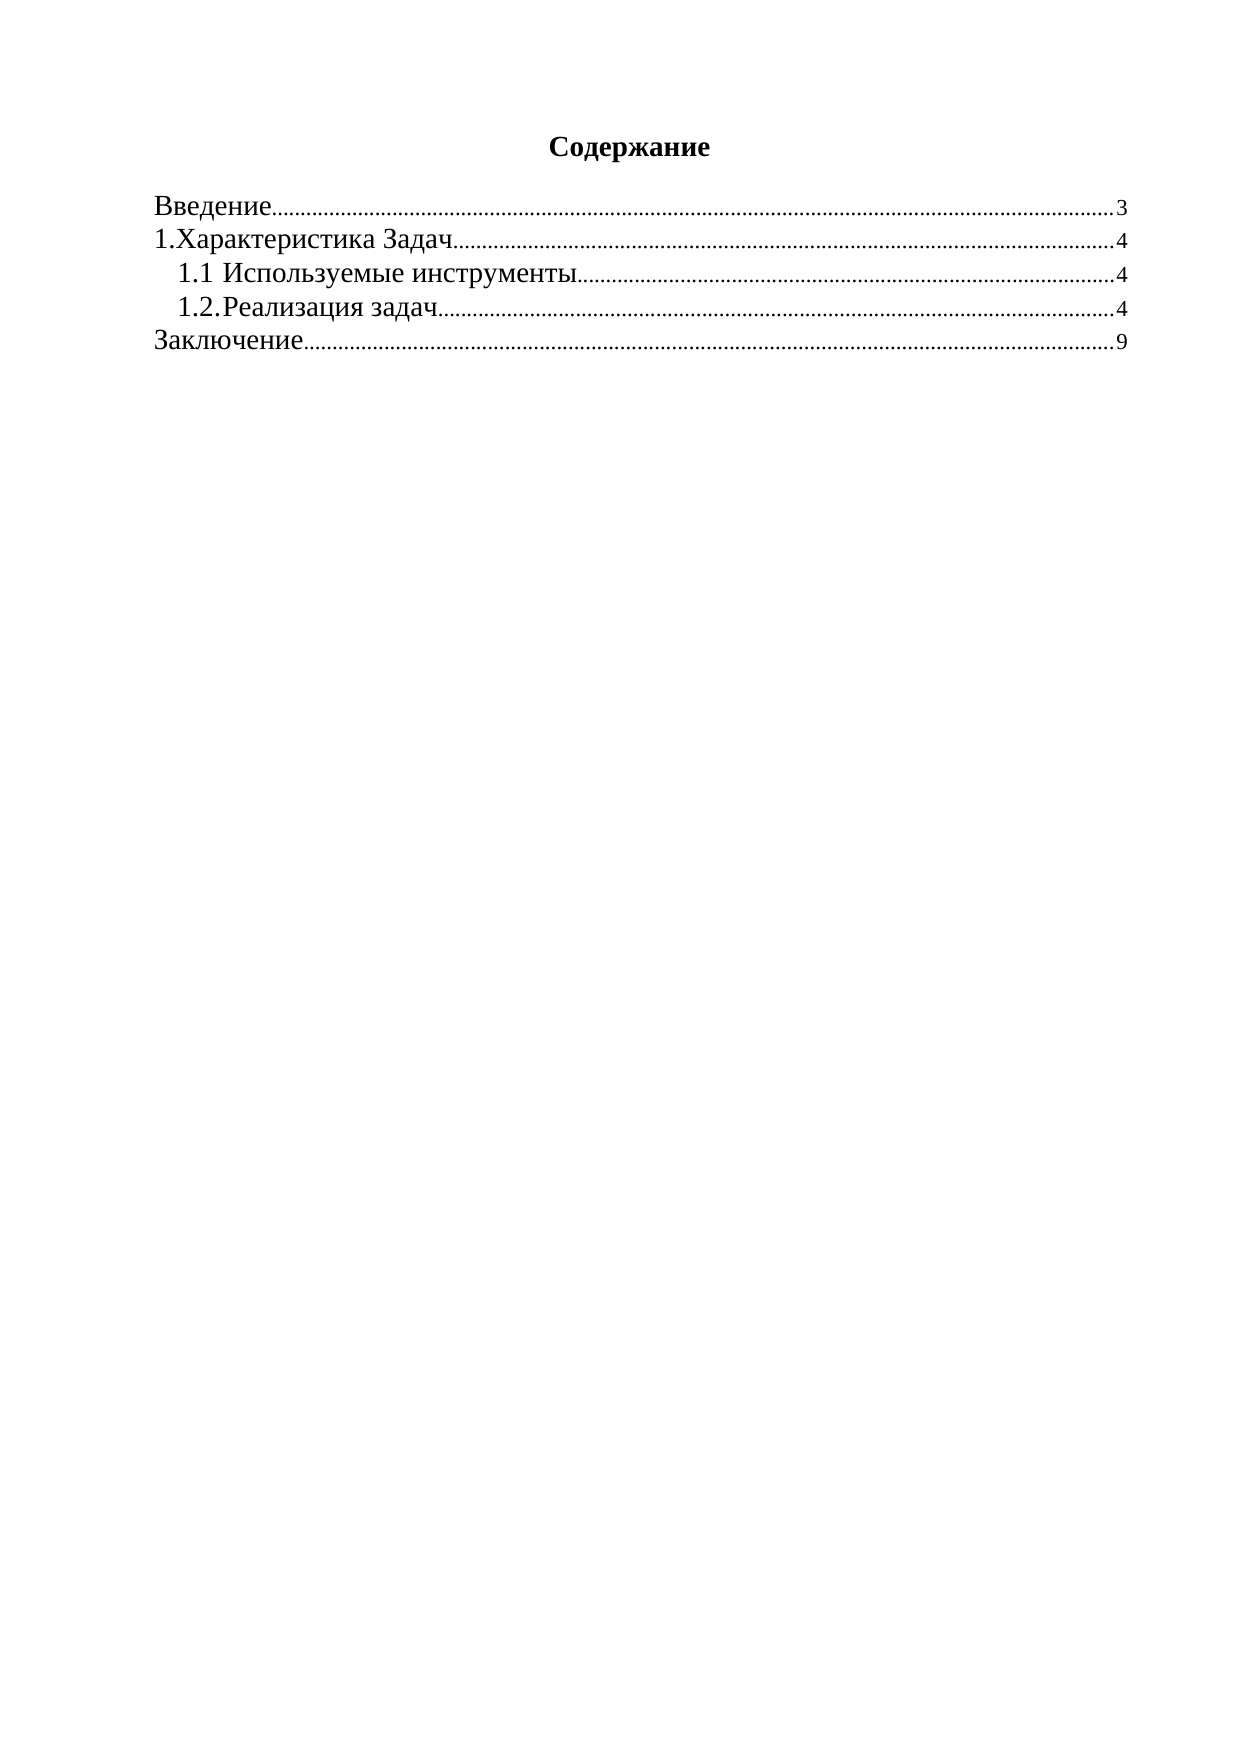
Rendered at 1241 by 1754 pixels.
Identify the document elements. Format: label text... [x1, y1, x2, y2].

text Содержание [131, 129, 1128, 163]
